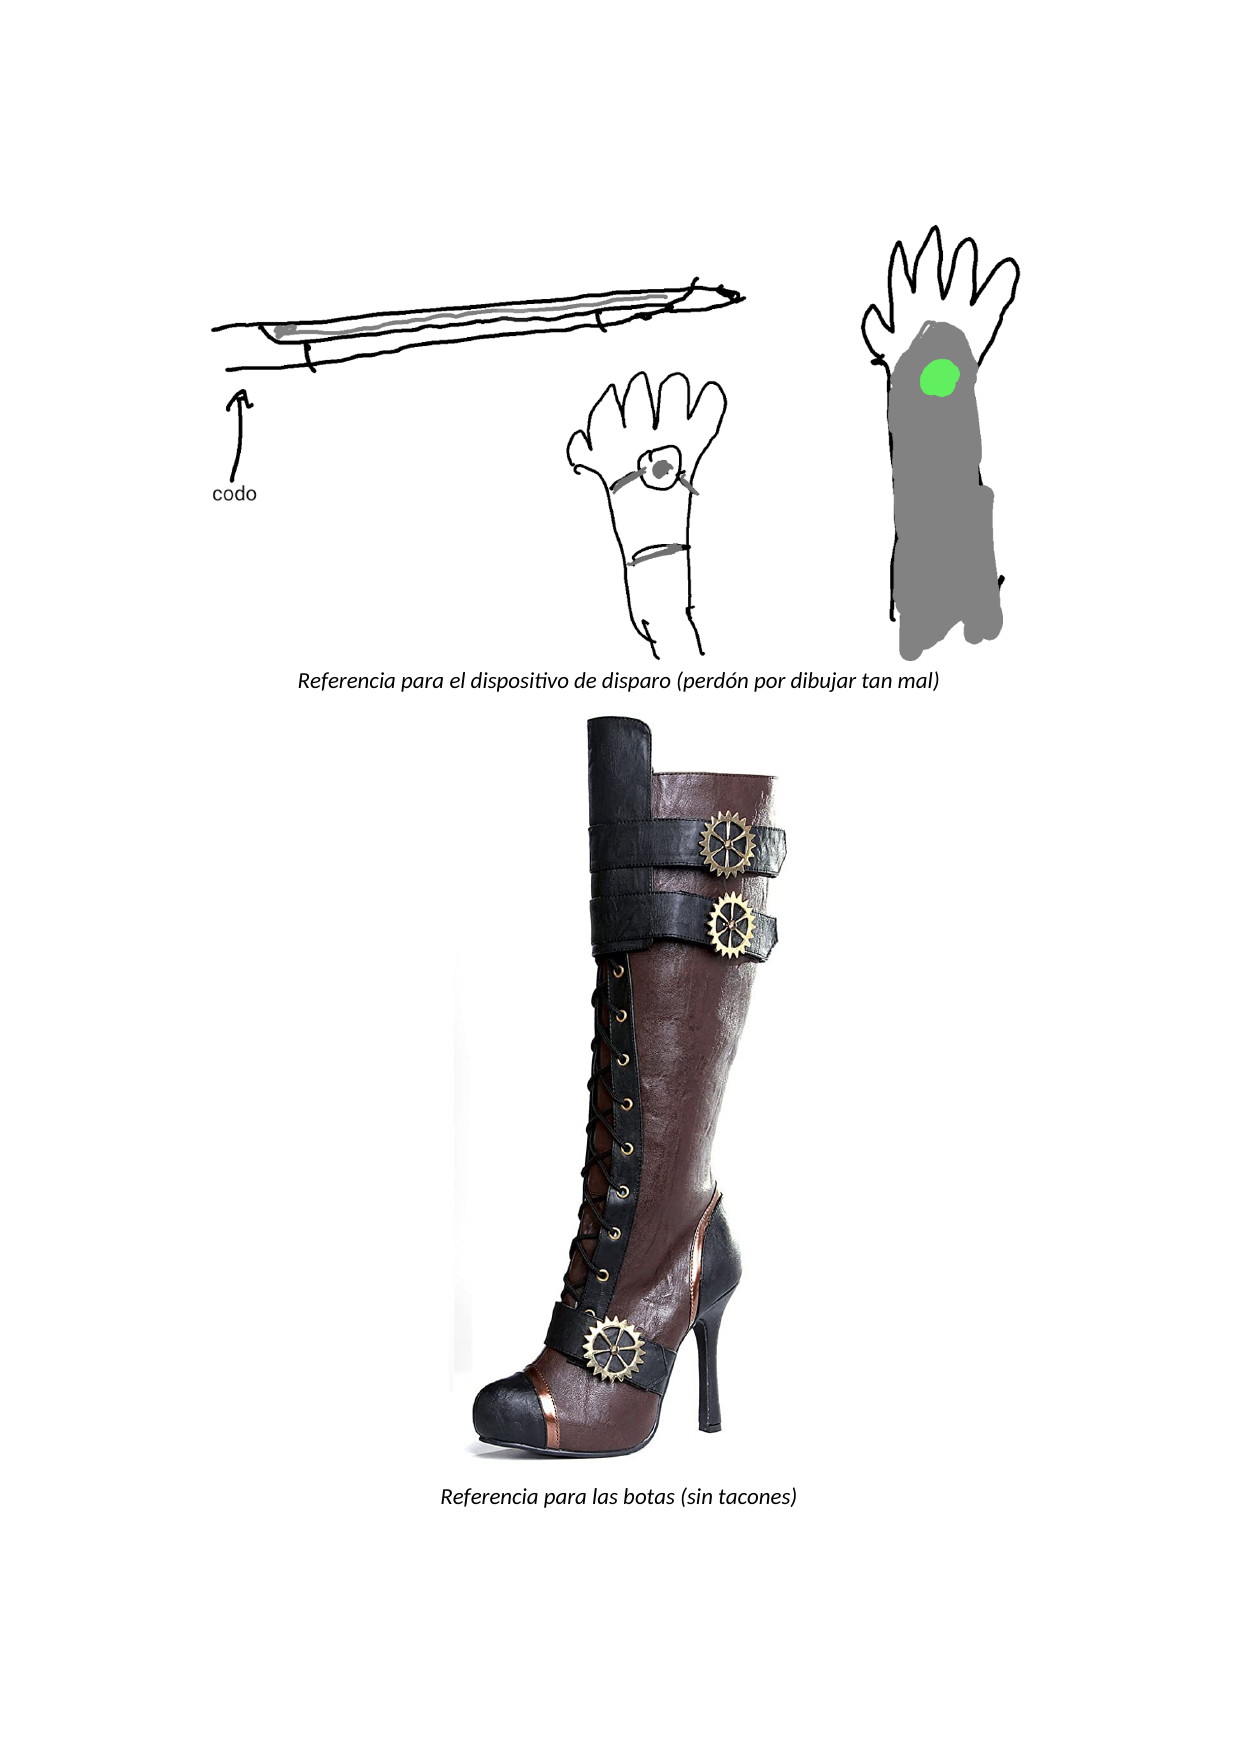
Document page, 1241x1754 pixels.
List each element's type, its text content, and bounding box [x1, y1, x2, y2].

text Referencia para el dispositivo de disparo (perdón por dibujar tan mal) [150, 150, 1090, 694]
text Referencia para las botas (sin tacones) [150, 1482, 1090, 1510]
